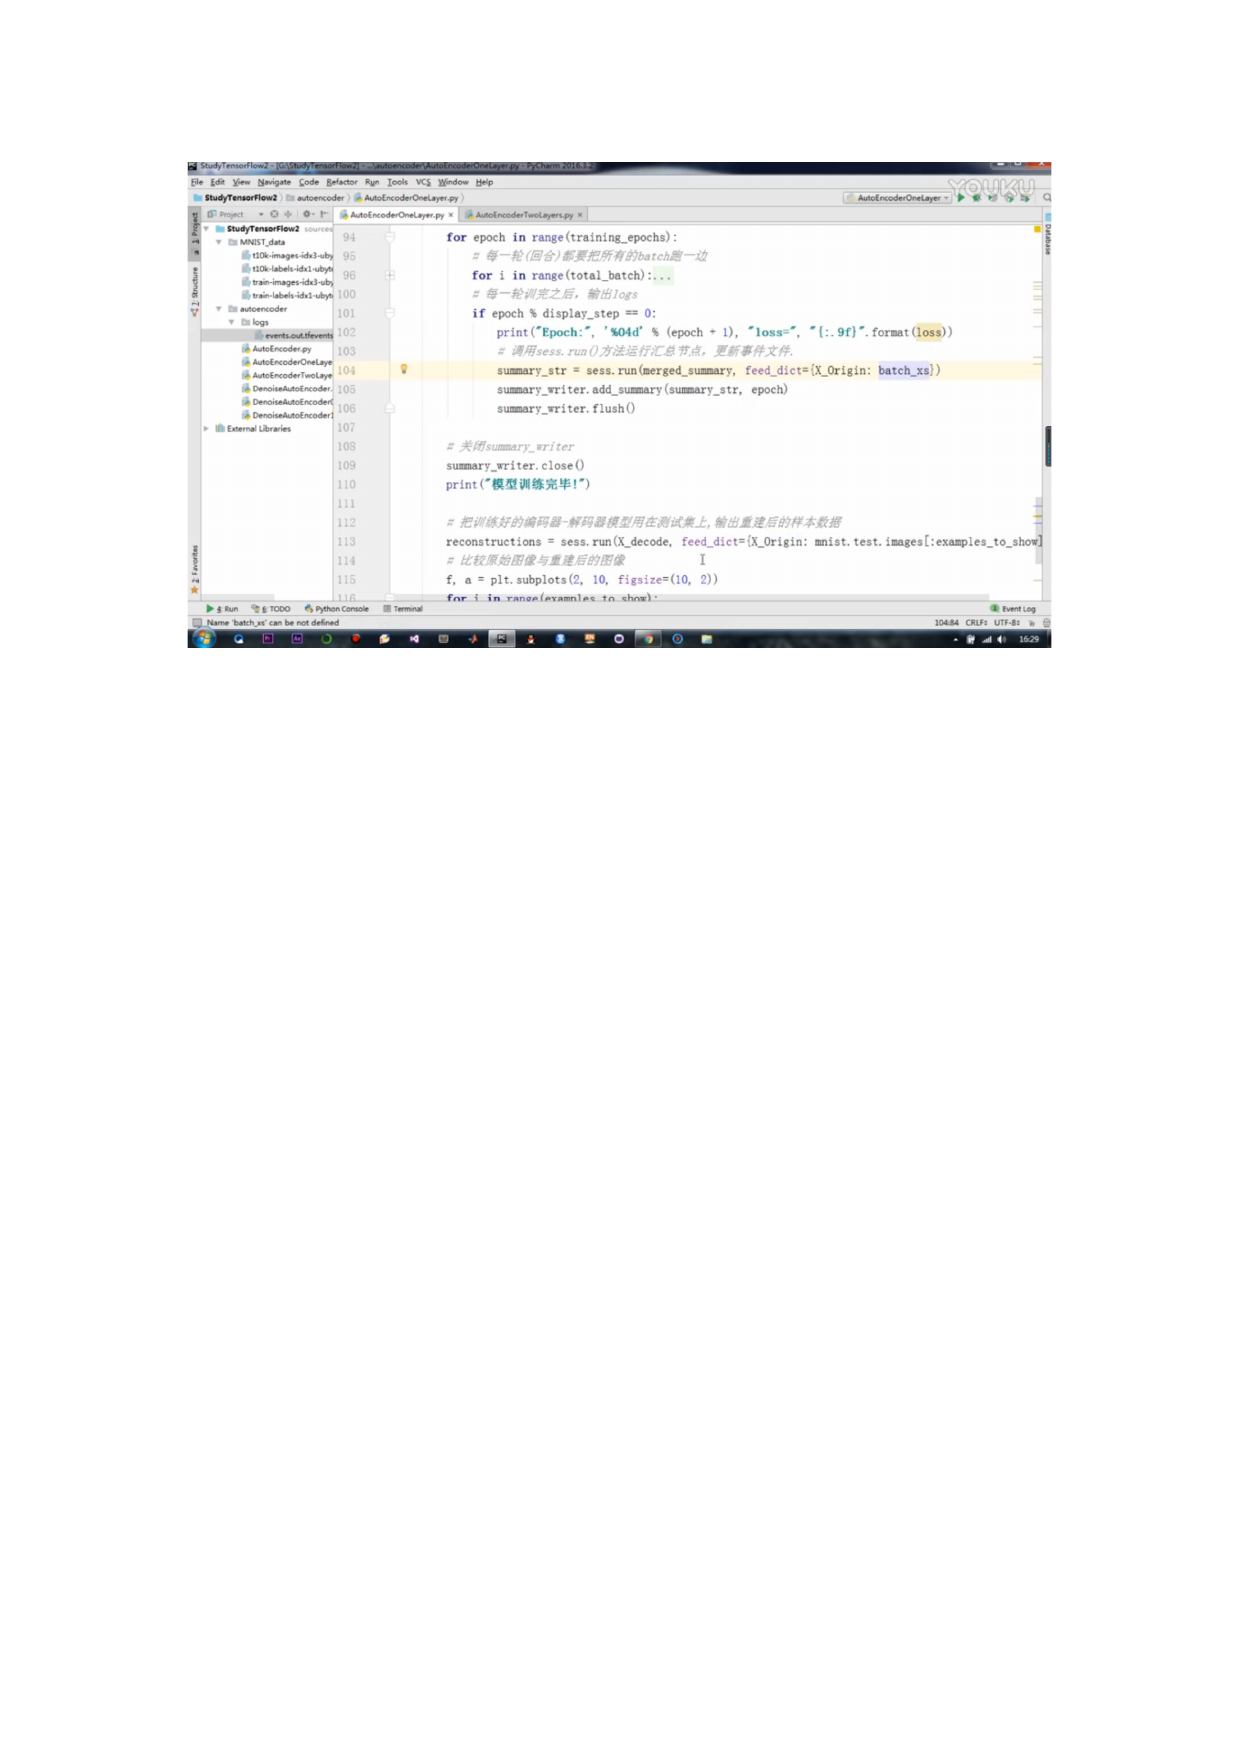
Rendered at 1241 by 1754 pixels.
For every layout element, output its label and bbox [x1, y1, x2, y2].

picture [187, 162, 1052, 648]
